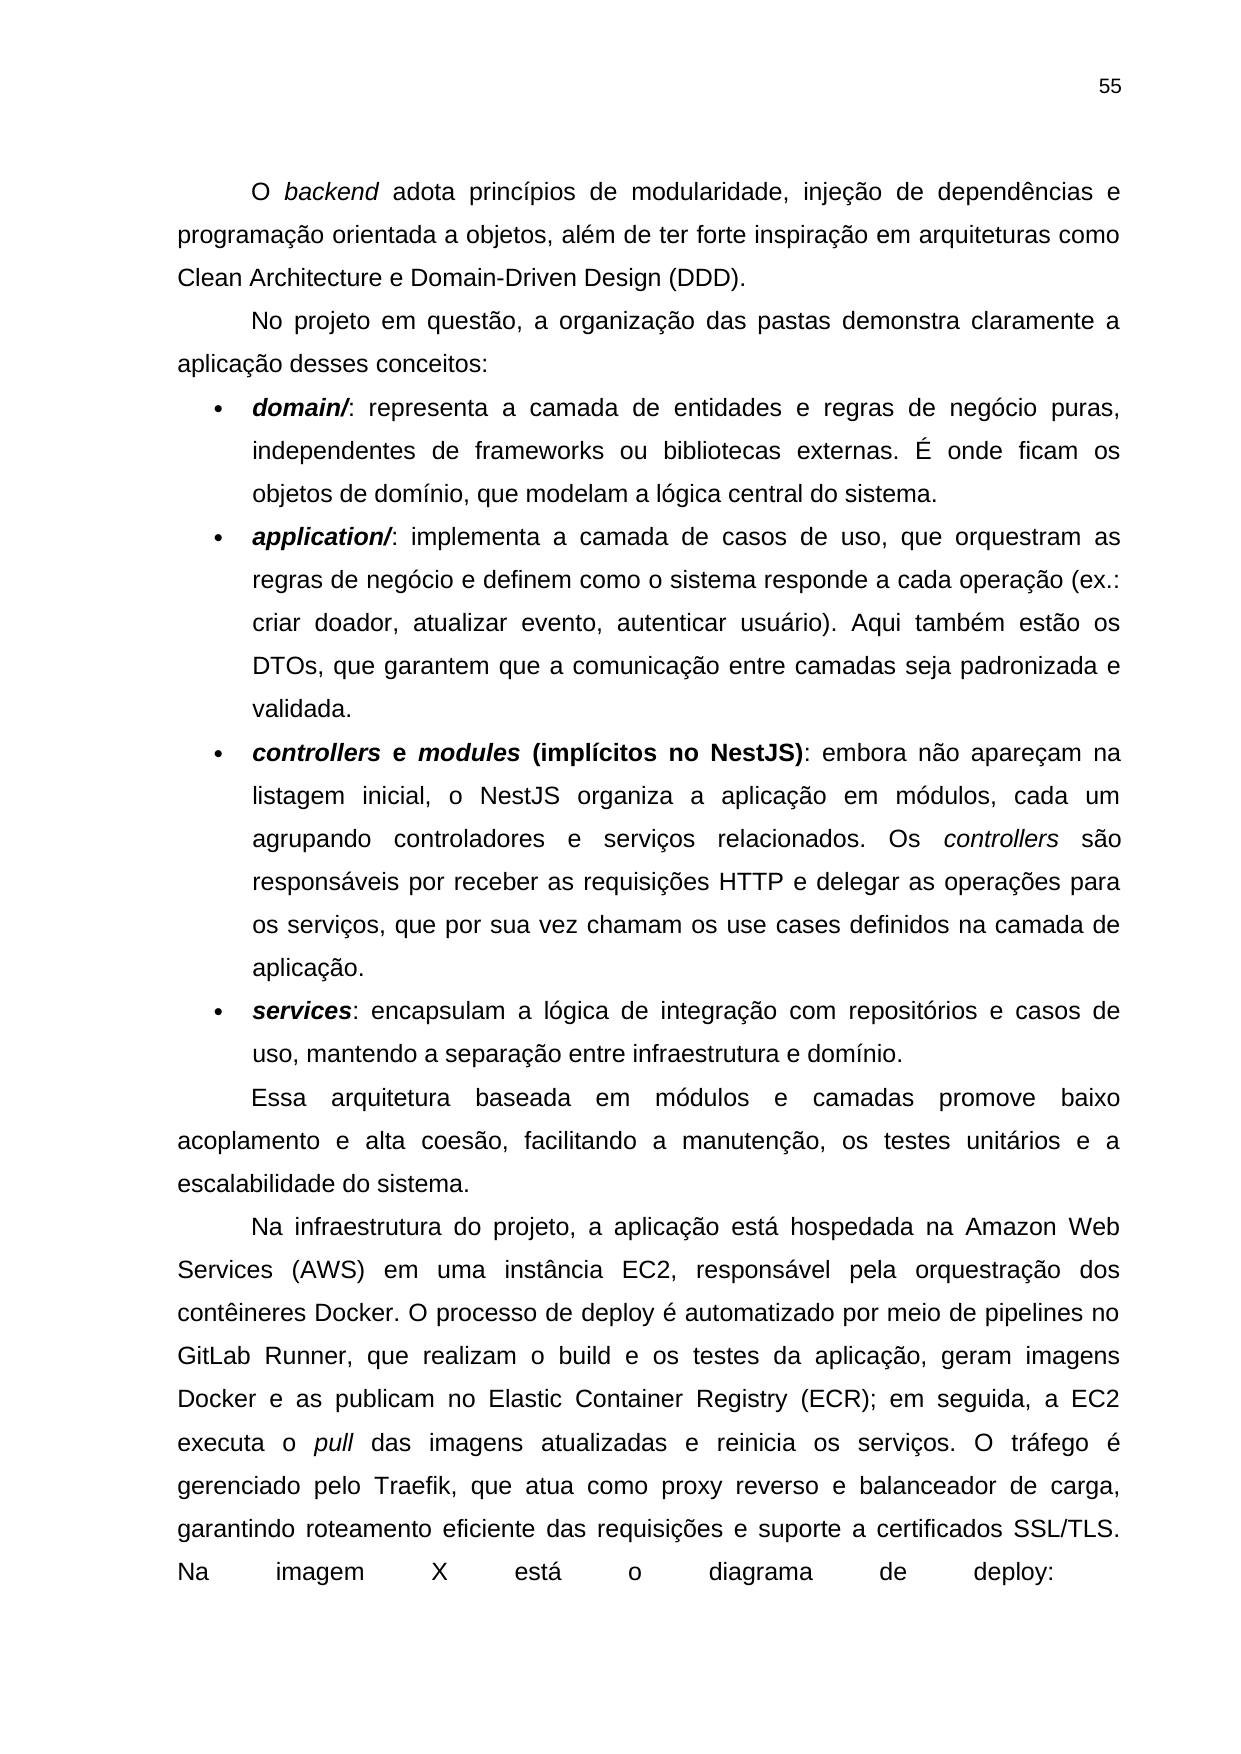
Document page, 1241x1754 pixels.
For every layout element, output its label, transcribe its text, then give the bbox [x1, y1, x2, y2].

text Na infraestrutura do projeto, a aplicação está hospedada na Amazon Web Services (AWS) em uma instância EC2, responsável pela orquestração dos contêineres Docker. O processo de deploy é automatizado por meio de pipelines no GitLab Runner, que realizam o build e os testes da aplicação, geram imagens Docker e as publicam no Elastic Container Registry (ECR); em seguida, a EC2 executa o pull das imagens atualizadas e reinicia os serviços. O tráfego é gerenciado pelo Traefik, que atua como proxy reverso e balanceador de carga, garantindo roteamento eficiente das requisições e suporte a certificados SSL/TLS. Na imagem X está o diagrama de deploy: [177, 1212, 1122, 1629]
list domain/: representa a camada de entidades e regras de negócio puras, independentes de frameworks ou bibliotecas externas. É onde ficam os objetos de domínio, que modelam a lógica central do sistema. [214, 393, 1122, 508]
text Essa arquitetura baseada em módulos e camadas promove baixo acoplamento e alta coesão, facilitando a manutenção, os testes unitários e a escalabilidade do sistema. [177, 1083, 1122, 1198]
list application/: implementa a camada de casos de uso, que orquestram as regras de negócio e definem como o sistema responde a cada operação (ex.: criar doador, atualizar evento, autenticar usuário). Aqui também estão os DTOs, que garantem que a comunicação entre camadas seja padronizada e validada. [214, 522, 1122, 723]
text O backend adota princípios de modularidade, injeção de dependências e programação orientada a objetos, além de ter forte inspiração em arquiteturas como Clean Architecture e Domain-Driven Design (DDD). [177, 177, 1122, 292]
list services: encapsulam a lógica de integração com repositórios e casos de uso, mantendo a separação entre infraestrutura e domínio. [214, 996, 1122, 1068]
list controllers e modules (implícitos no NestJS): embora não apareçam na listagem inicial, o NestJS organiza a aplicação em módulos, cada um agrupando controladores e serviços relacionados. Os controllers são responsáveis por receber as requisições HTTP e delegar as operações para os serviços, que por sua vez chamam os use cases definidos na camada de aplicação. [214, 738, 1122, 982]
text No projeto em questão, a organização das pastas demonstra claramente a aplicação desses conceitos: [177, 306, 1122, 378]
